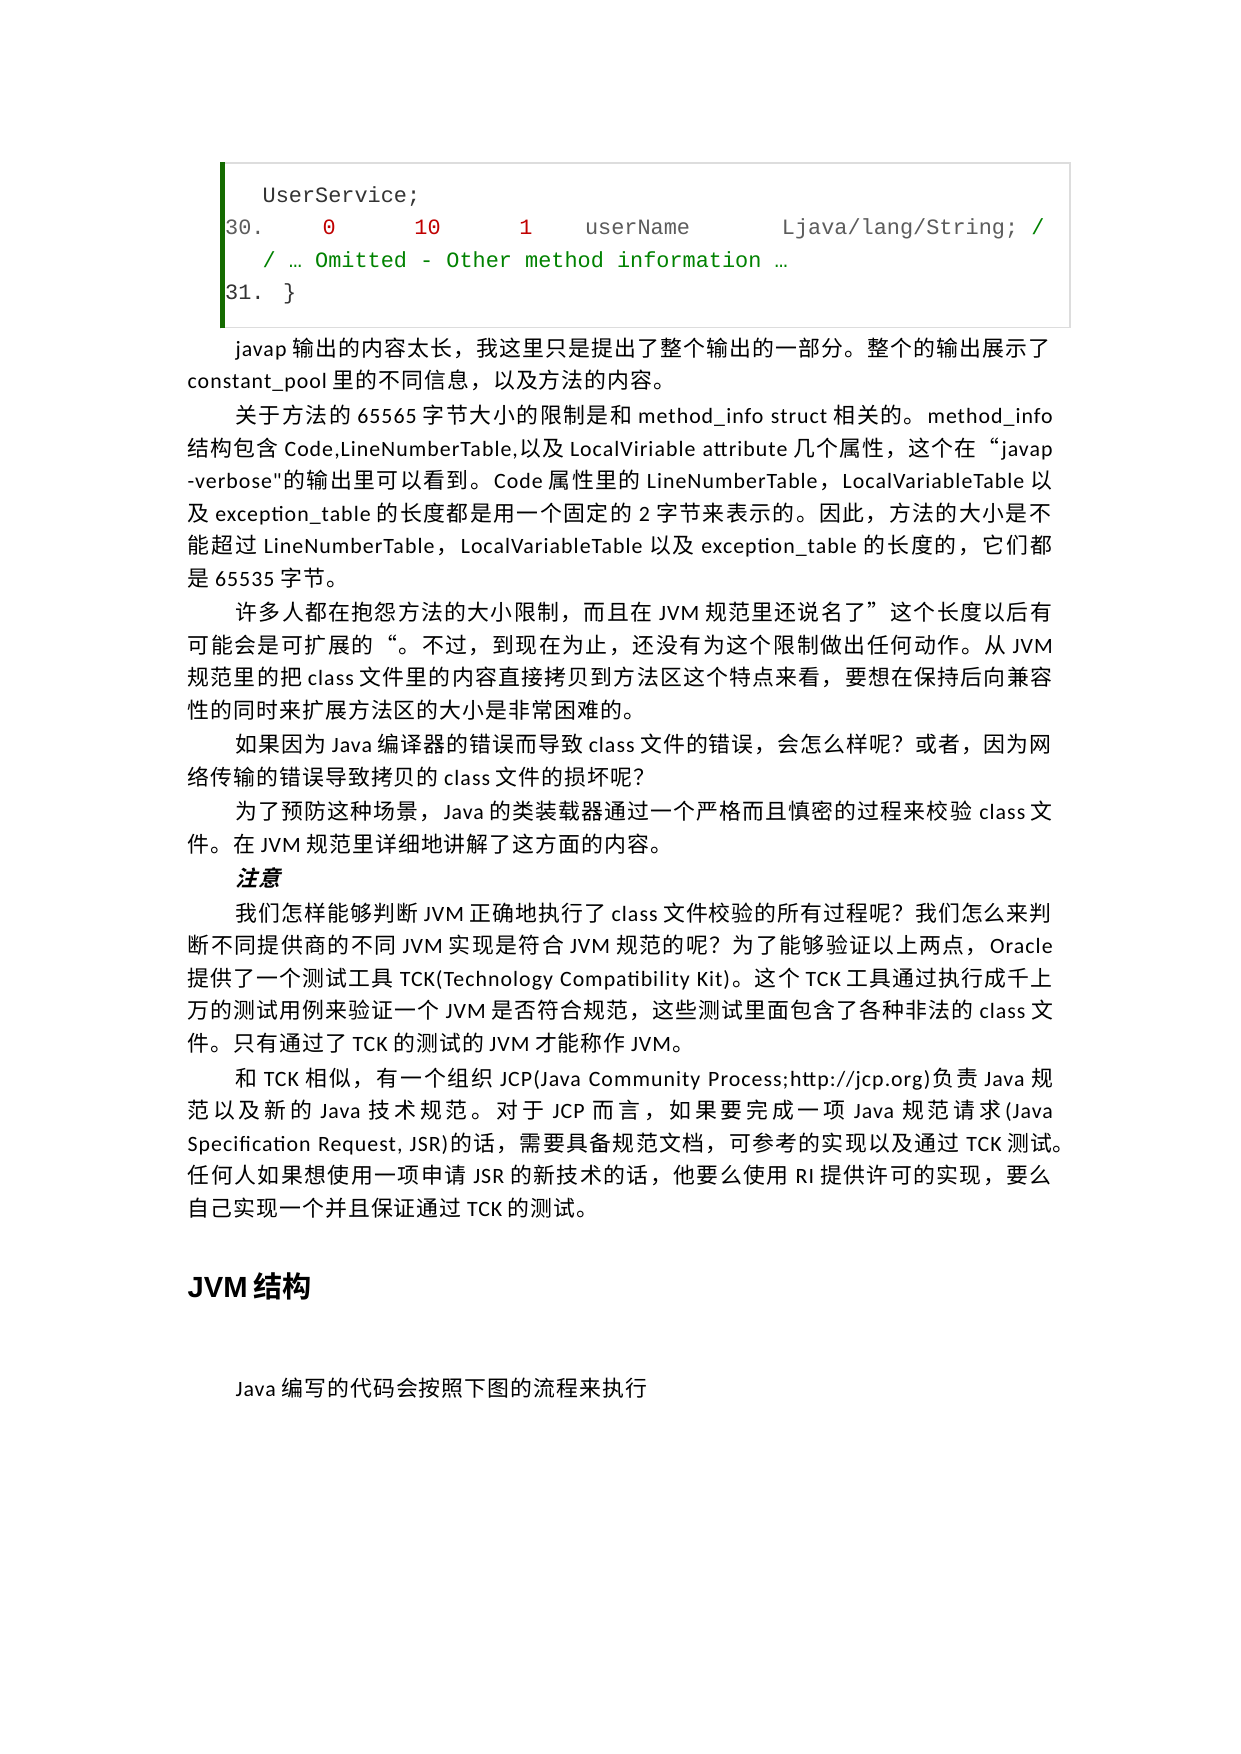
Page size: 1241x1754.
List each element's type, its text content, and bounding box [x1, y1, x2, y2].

text 为了预防这种场景，Java的类装载器通过一个严格而且慎密的过程来校验class文件。在JVM规范里详细地讲解了这方面的内容。 [187, 794, 1053, 859]
list } [225, 259, 1069, 327]
text 许多人都在抱怨方法的大小限制，而且在JVM规范里还说名了”这个长度以后有可能会是可扩展的“。不过，到现在为止，还没有为这个限制做出任何动作。从JVM规范里的把class文件里的内容直接拷贝到方法区这个特点来看，要想在保持后向兼容性的同时来扩展方法区的大小是非常困难的。 [187, 595, 1053, 725]
subtitle JVM结构 [187, 1252, 1053, 1317]
text 如果因为Java编译器的错误而导致class文件的错误，会怎么样呢？或者，因为网络传输的错误导致拷贝的class文件的损坏呢？ [187, 727, 1053, 792]
text 关于方法的65565字节大小的限制是和method_info struct相关的。method_info结构包含Code,LineNumberTable,以及LocalViriable attribute几个属性，这个在“javap -verbose"的输出里可以看到。Code属性里的LineNumberTable，LocalVariableTable以及exception_table的长度都是用一个固定的2字节来表示的。因此，方法的大小是不能超过LineNumberTable，LocalVariableTable以及exception_table的长度的，它们都是65535字节。 [187, 398, 1053, 593]
text 注意 [187, 861, 1053, 893]
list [225, 164, 1069, 194]
text 和TCK相似，有一个组织JCP(Java Community Process;http://jcp.org)负责Java规范以及新的Java技术规范。对于JCP而言，如果要完成一项Java规范请求(Java Specification Request, JSR)的话，需要具备规范文档，可参考的实现以及通过TCK测试。任何人如果想使用一项申请JSR的新技术的话，他要么使用RI提供许可的实现，要么自己实现一个并且保证通过TCK的测试。 [187, 1060, 1053, 1223]
text Java编写的代码会按照下图的流程来执行 [187, 1370, 1053, 1403]
text 我们怎样能够判断JVM正确地执行了class文件校验的所有过程呢？我们怎么来判断不同提供商的不同JVM实现是符合JVM规范的呢？为了能够验证以上两点，Oracle提供了一个测试工具TCK(Technology Compatibility Kit)。这个TCK工具通过执行成千上万的测试用例来验证一个JVM是否符合规范，这些测试里面包含了各种非法的class文件。只有通过了TCK的测试的JVM才能称作JVM。 [187, 896, 1053, 1058]
text javap输出的内容太长，我这里只是提出了整个输出的一部分。整个的输出展示了constant_pool里的不同信息，以及方法的内容。 [187, 331, 1053, 396]
list 0 10 1 userName Ljava/lang/String; // … Omitted - Other method information … [225, 194, 1069, 259]
